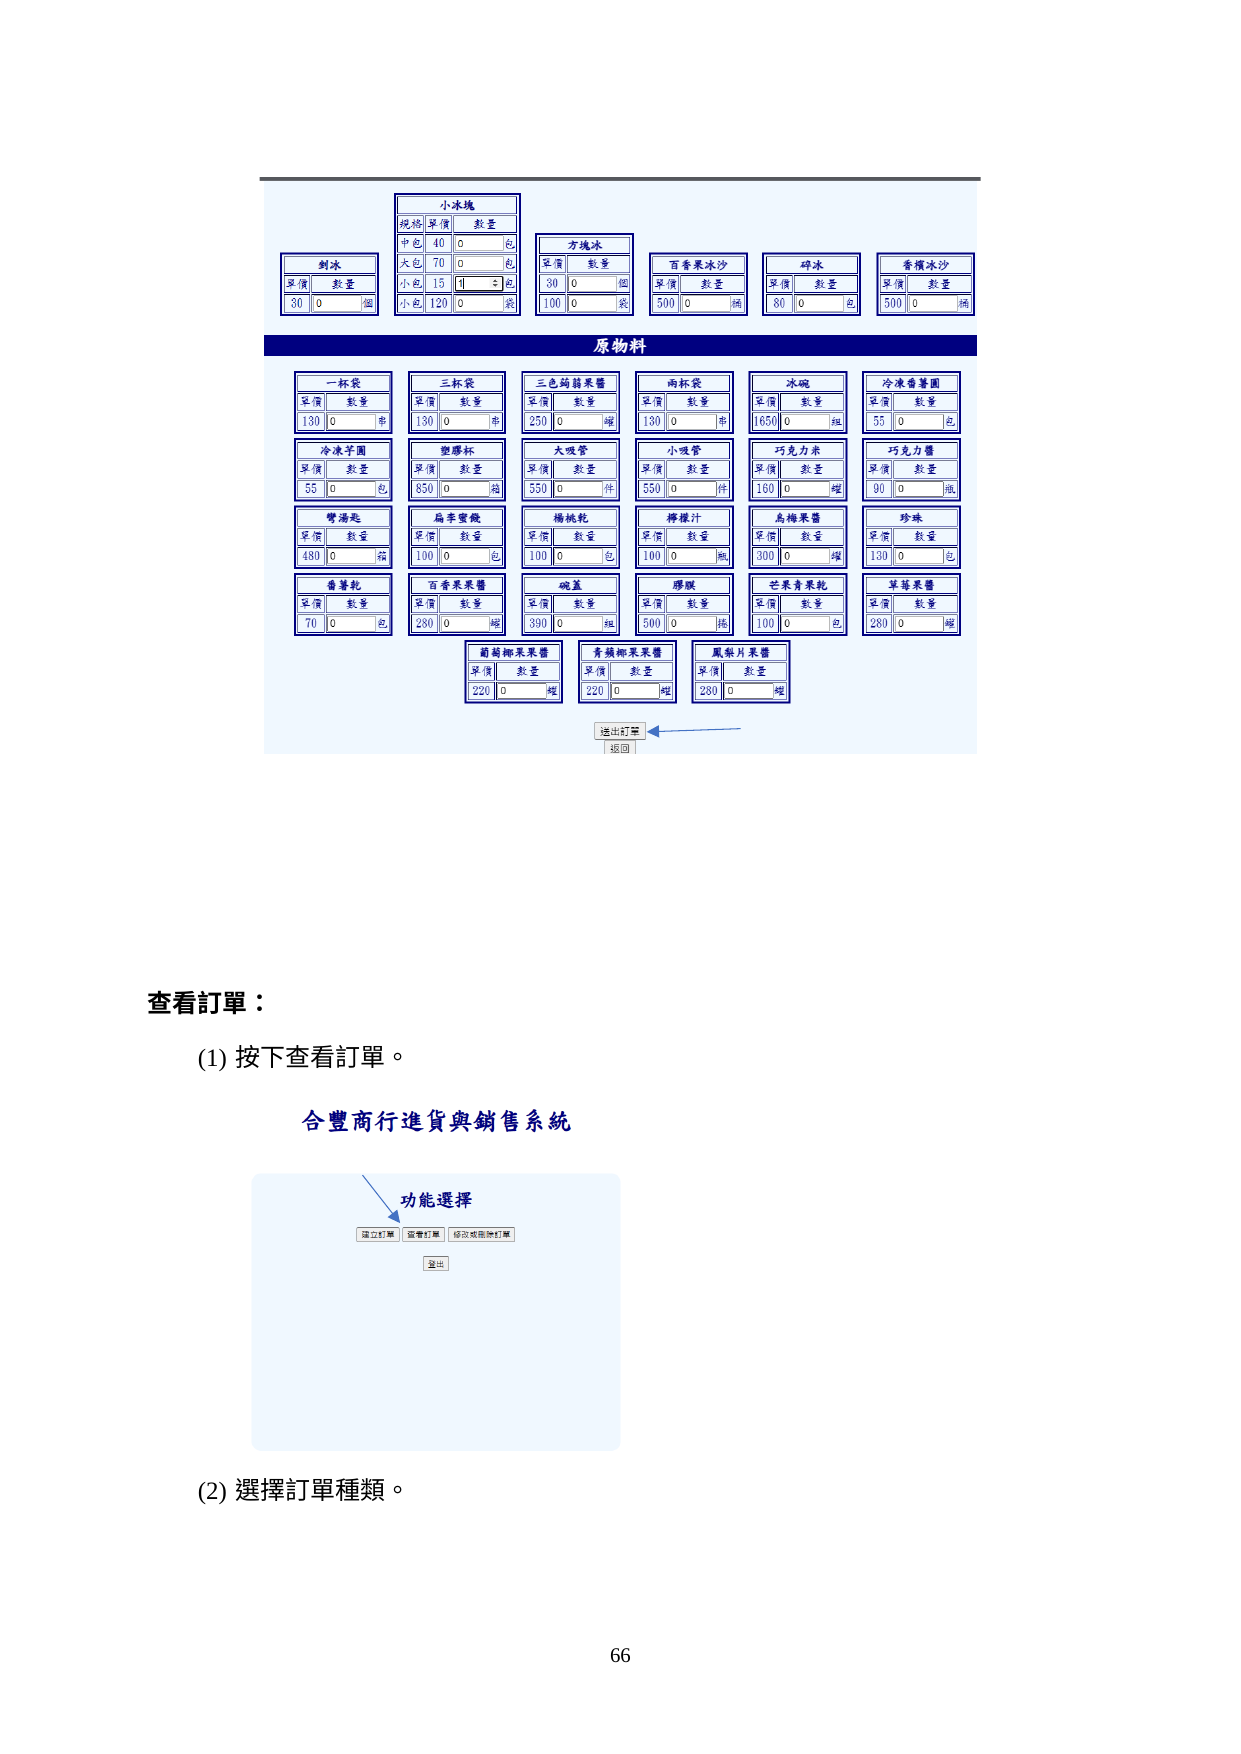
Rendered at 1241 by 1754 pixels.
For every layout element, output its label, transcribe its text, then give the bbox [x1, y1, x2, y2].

text 查看訂單： [148, 983, 1092, 1019]
picture [259, 177, 981, 754]
list 選擇訂單種類。 [198, 1470, 1092, 1506]
picture [235, 1092, 627, 1456]
list 按下查看訂單。 [198, 1038, 1092, 1074]
